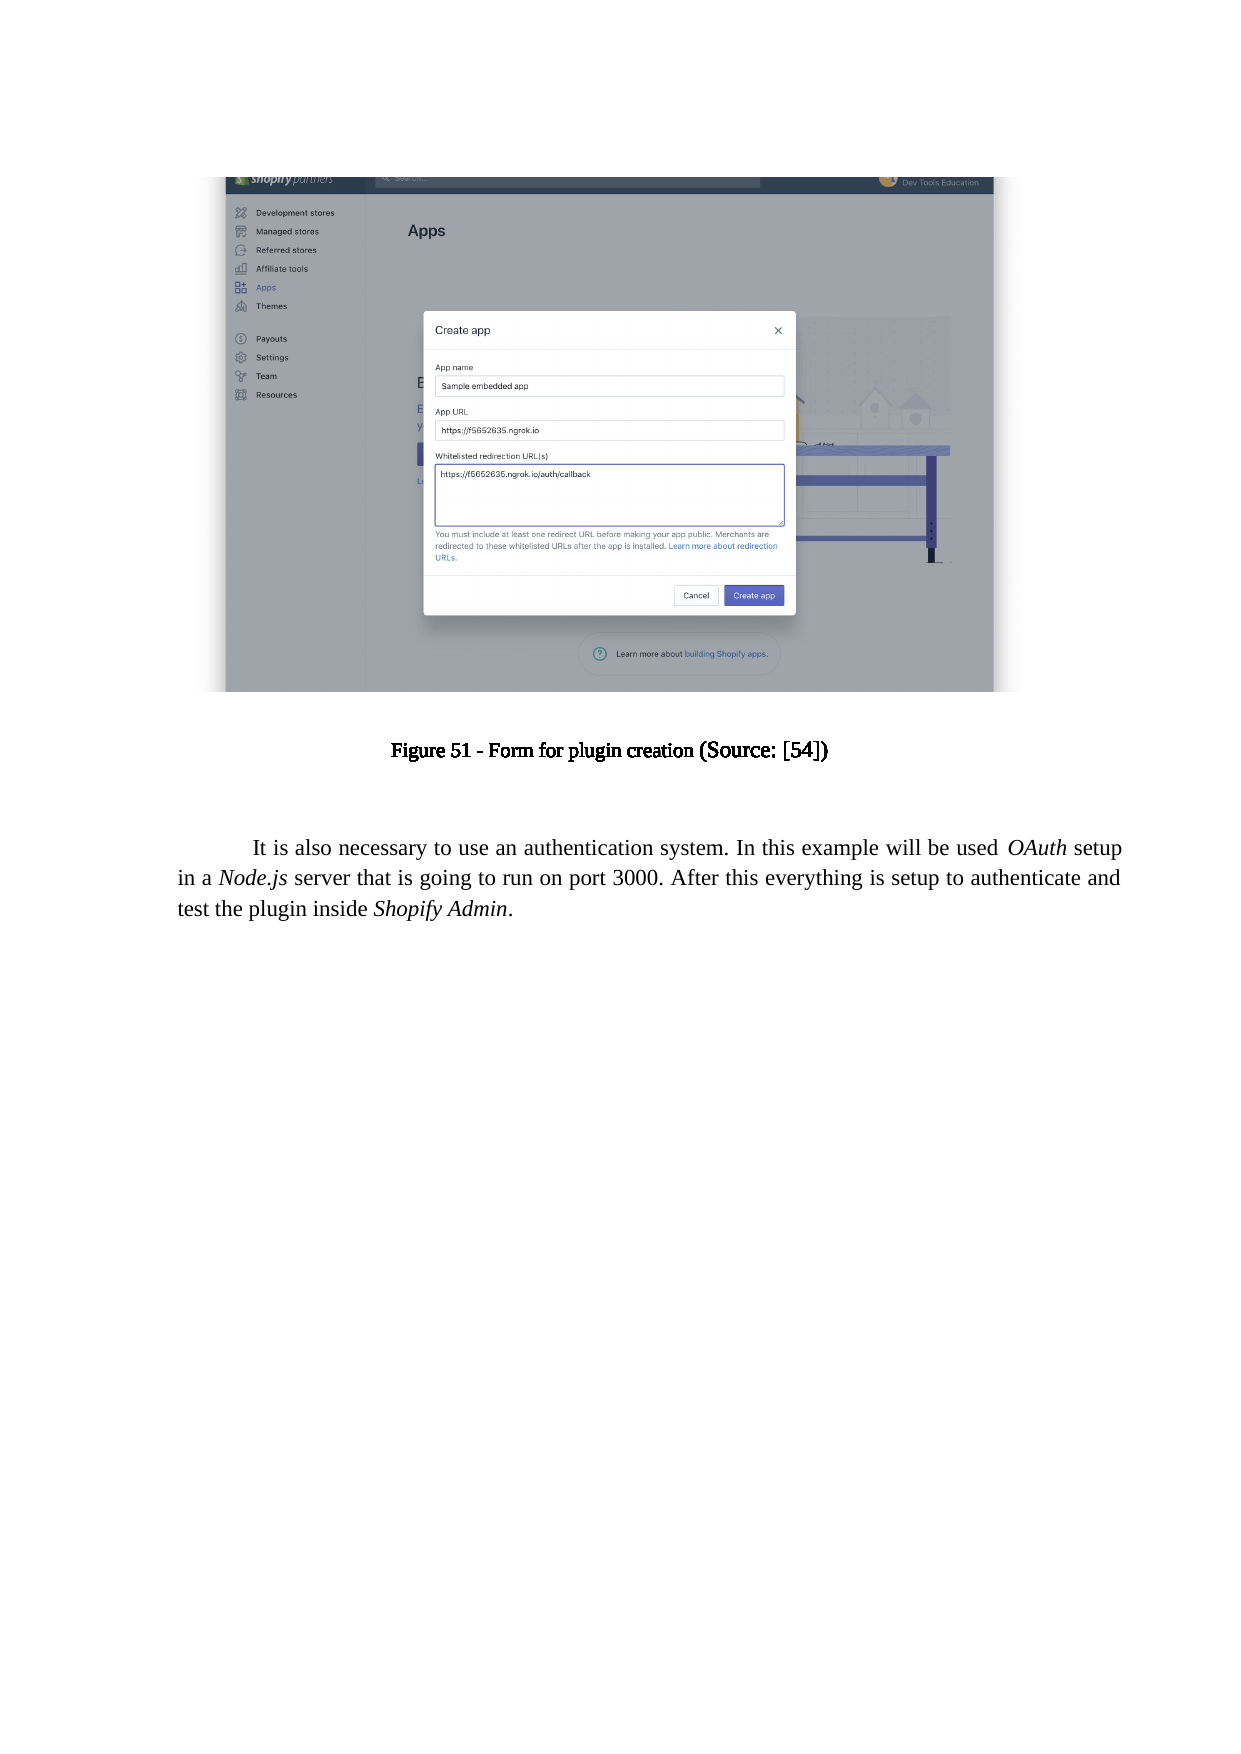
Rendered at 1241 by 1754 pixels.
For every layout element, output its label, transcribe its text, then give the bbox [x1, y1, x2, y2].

picture [193, 177, 1026, 692]
text It is also necessary to use an authentication system. In this example will be used OAuth setup in a Node.js server that is going to run on port 3000. After this everything is setup to authenticate and test the plugin inside Shopify Admin. [177, 834, 1122, 921]
